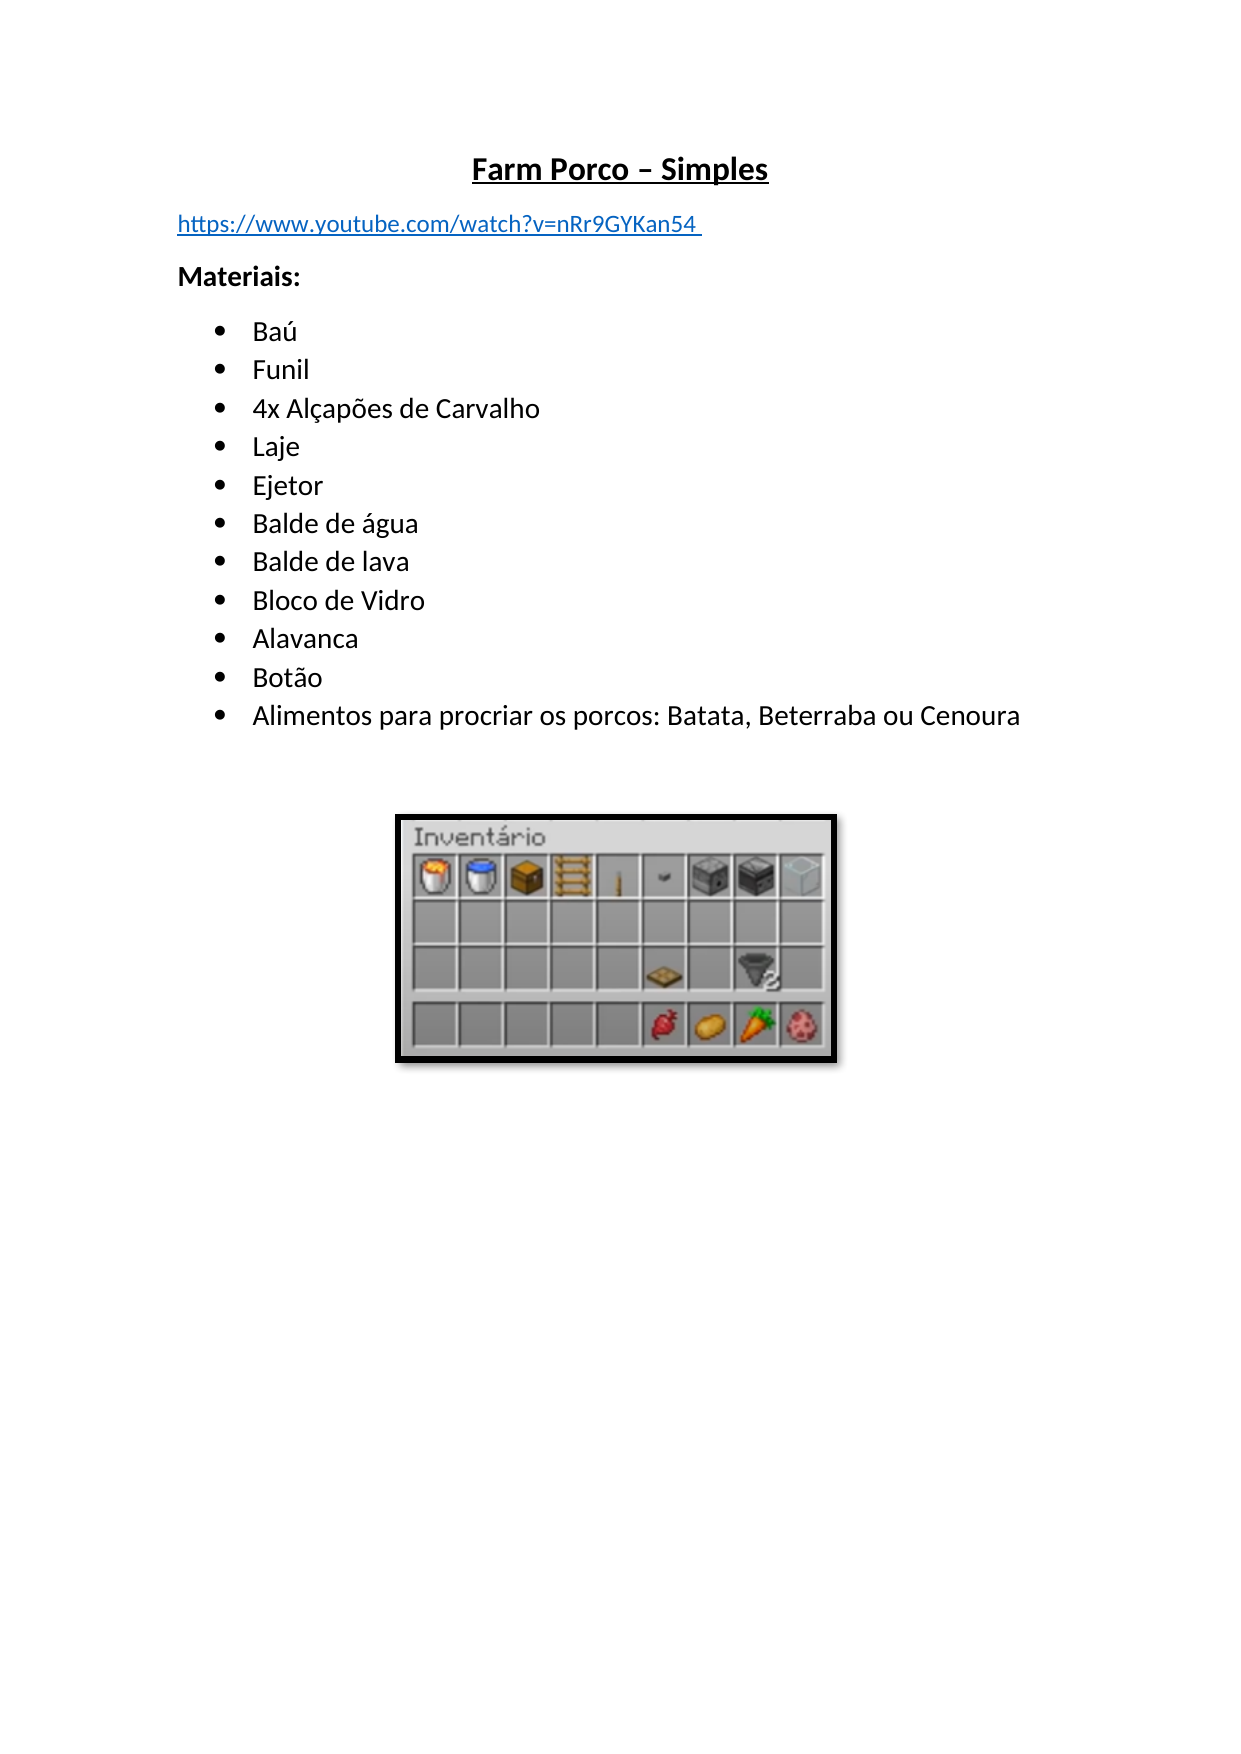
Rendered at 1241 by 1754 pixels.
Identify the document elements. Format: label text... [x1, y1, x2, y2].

text Farm Porco – Simples [177, 148, 1063, 188]
list Baú [215, 313, 1063, 348]
list Botão [215, 659, 1063, 694]
list Alavanca [215, 620, 1063, 656]
list Funil [215, 351, 1063, 387]
list Balde de água [215, 505, 1063, 541]
list 4x Alçapões de Carvalho [215, 390, 1063, 425]
list Bloco de Vidro [215, 582, 1063, 618]
list Ejetor [215, 467, 1063, 502]
list Laje [215, 428, 1063, 464]
picture [401, 820, 831, 1056]
list Balde de lava [215, 543, 1063, 579]
text https://www.youtube.com/watch?v=nRr9GYKan54 [177, 208, 1063, 239]
text Materiais: [177, 258, 1063, 293]
list Alimentos para procriar os porcos: Batata, Beterraba ou Cenoura [215, 697, 1063, 733]
